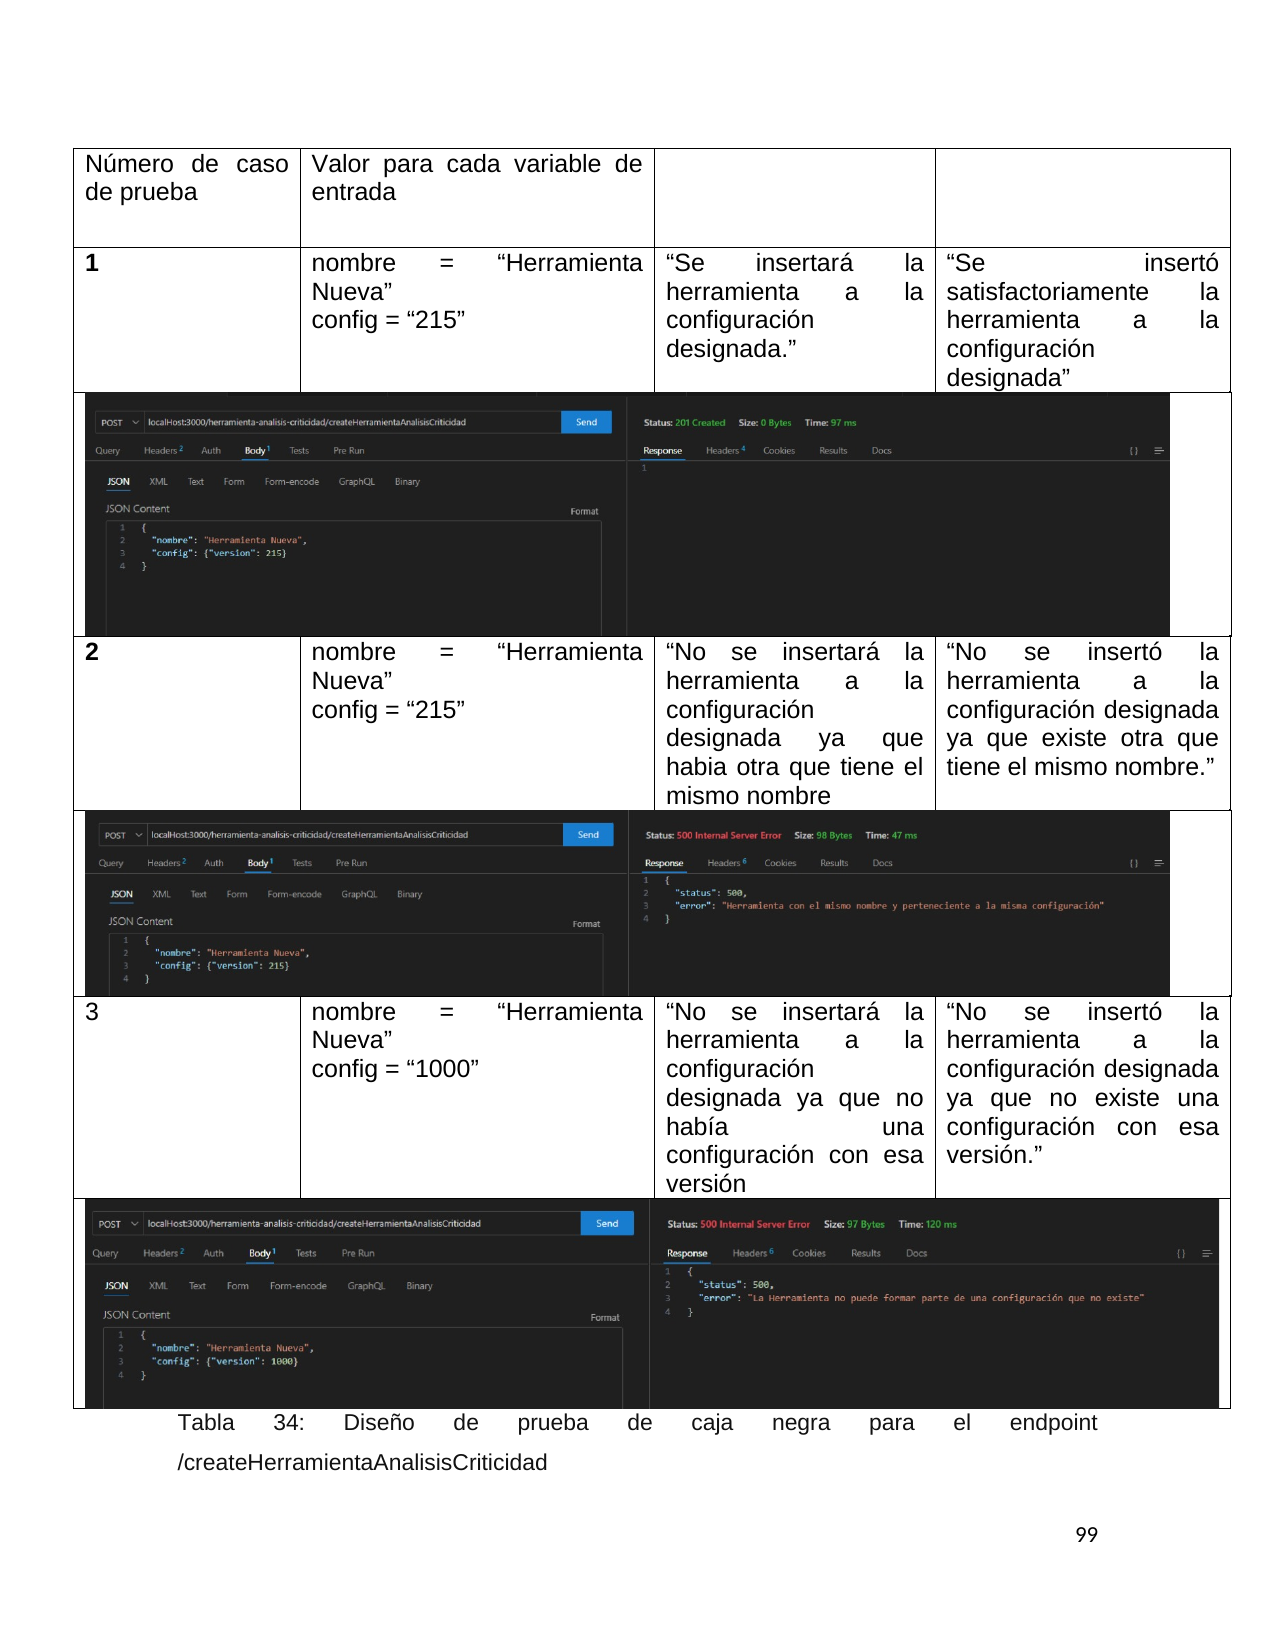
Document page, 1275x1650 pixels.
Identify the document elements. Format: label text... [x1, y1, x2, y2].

picture [85, 810, 1170, 996]
table_cell “Se insertó satisfactoriamente la herramienta a la configuración designada” [936, 248, 1230, 392]
table_cell [1170, 811, 1231, 996]
table_cell nombre = “Herramienta Nueva” config = “215” [301, 248, 654, 392]
table_cell [1170, 393, 1231, 636]
table_cell “No se insertará la herramienta a la configuración designada ya que habia otra que tiene el mismo nombre [655, 637, 935, 809]
text Tabla 34: Diseño de prueba de caja negra para el endpoint /createHerramientaAnalisisCriticidad [177, 1436, 1098, 1475]
table_cell [74, 811, 85, 996]
table_cell [74, 1199, 85, 1408]
picture [85, 1199, 1220, 1409]
table_cell 1 [74, 248, 300, 392]
table_cell [1220, 1199, 1230, 1408]
table_cell Valor para cada variable de entrada [301, 149, 654, 247]
table_cell “Se insertará la herramienta a la configuración designada.” [655, 248, 935, 392]
table_cell “No se insertará la herramienta a la configuración designada ya que no había una configuración con esa versión [655, 997, 935, 1198]
table_cell [936, 149, 1230, 247]
table_cell Número de caso de prueba [74, 149, 300, 247]
table_cell 3 [74, 997, 300, 1198]
table_cell nombre = “Herramienta Nueva” config = “1000” [301, 997, 654, 1198]
table_cell [74, 393, 85, 636]
table_cell nombre = “Herramienta Nueva” config = “215” [301, 637, 654, 809]
table_cell “No se insertó la herramienta a la configuración designada ya que existe otra que tiene el mismo nombre.” [936, 637, 1230, 809]
table_cell “No se insertó la herramienta a la configuración designada ya que no existe una configuración con esa versión.” [936, 997, 1230, 1198]
table_cell 2 [74, 637, 300, 809]
picture [85, 392, 1170, 636]
table_cell [655, 149, 935, 247]
